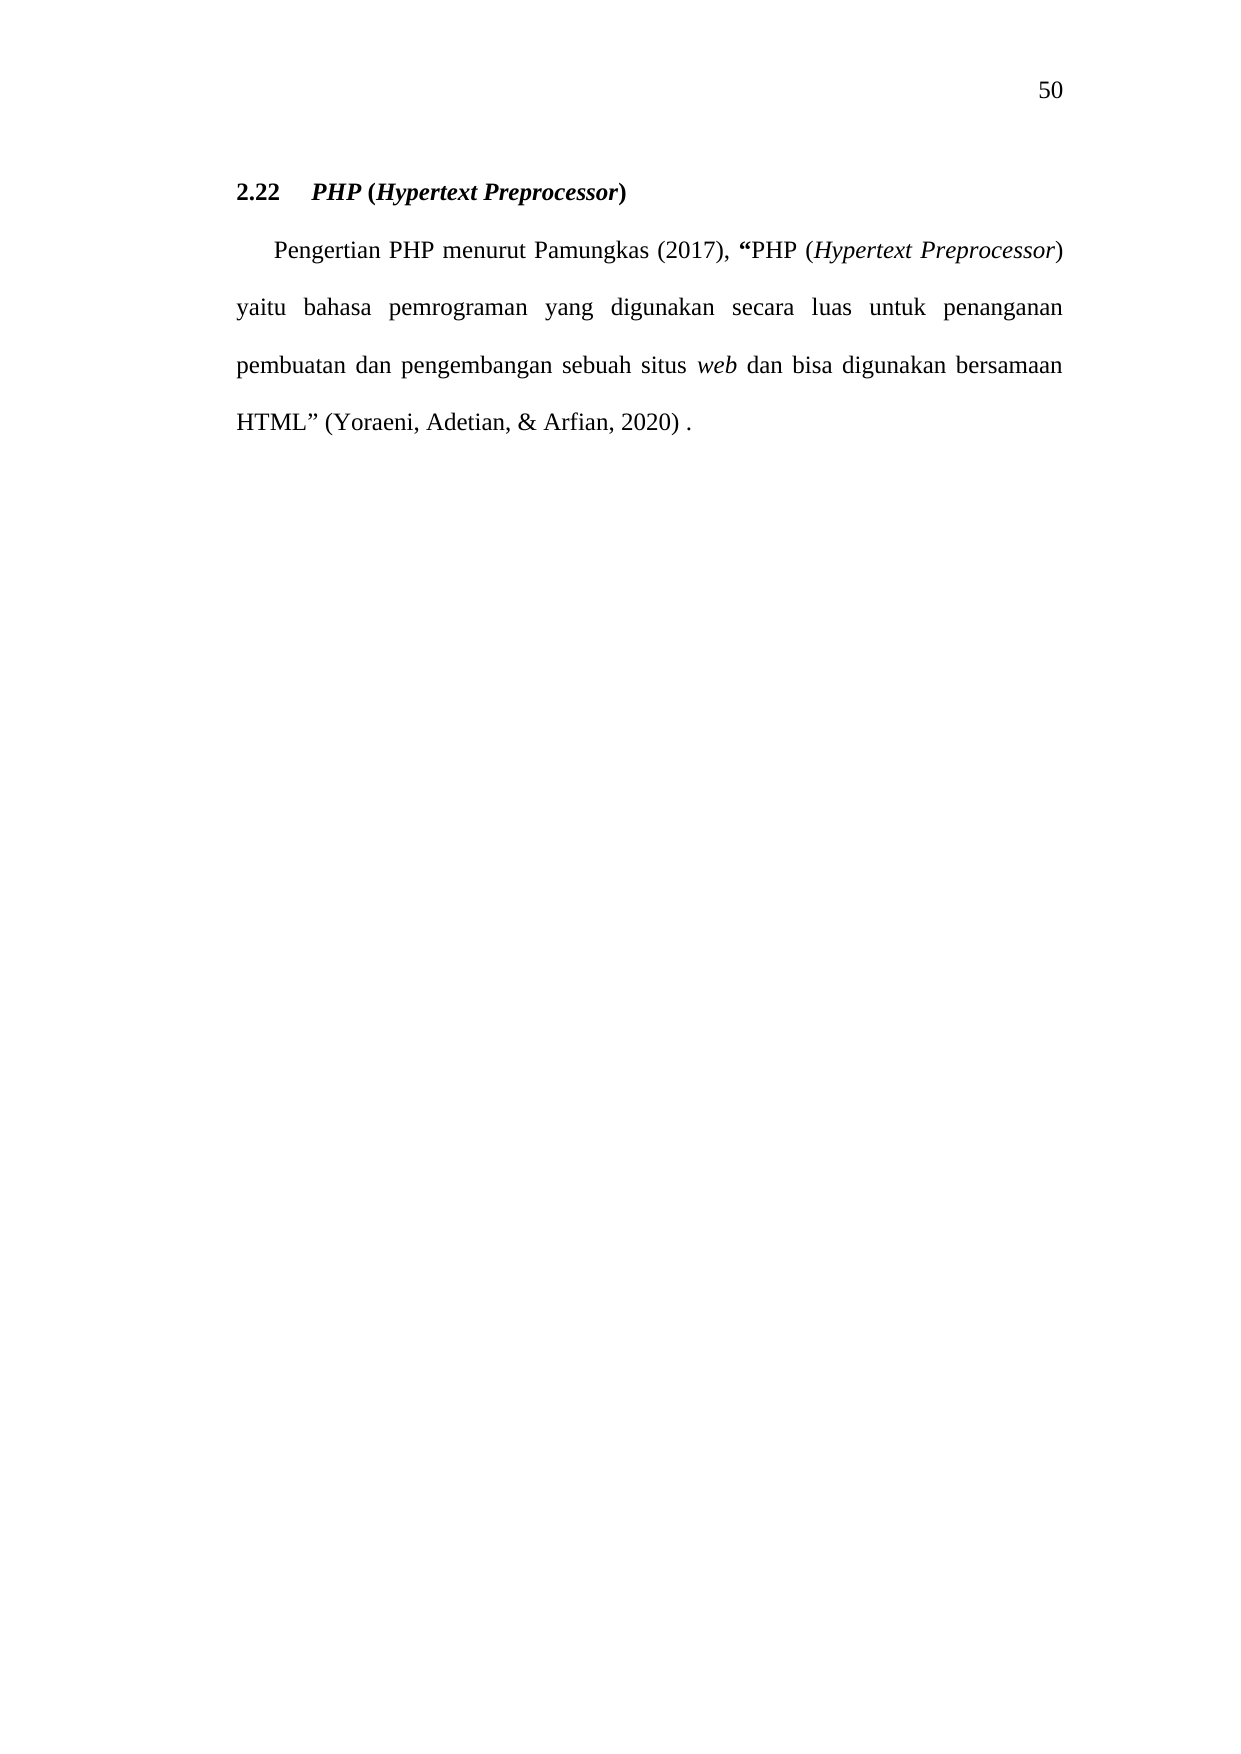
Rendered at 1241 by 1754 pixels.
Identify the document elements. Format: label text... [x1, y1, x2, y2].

subtitle PHP (Hypertext Preprocessor) [236, 177, 1063, 206]
text Pengertian PHP menurut Pamungkas (2017), “PHP (Hypertext Preprocessor) yaitu bahasa pemrograman yang digunakan secara luas untuk penanganan pembuatan dan pengembangan sebuah situs web dan bisa digunakan bersamaan HTML” . [236, 235, 1063, 436]
